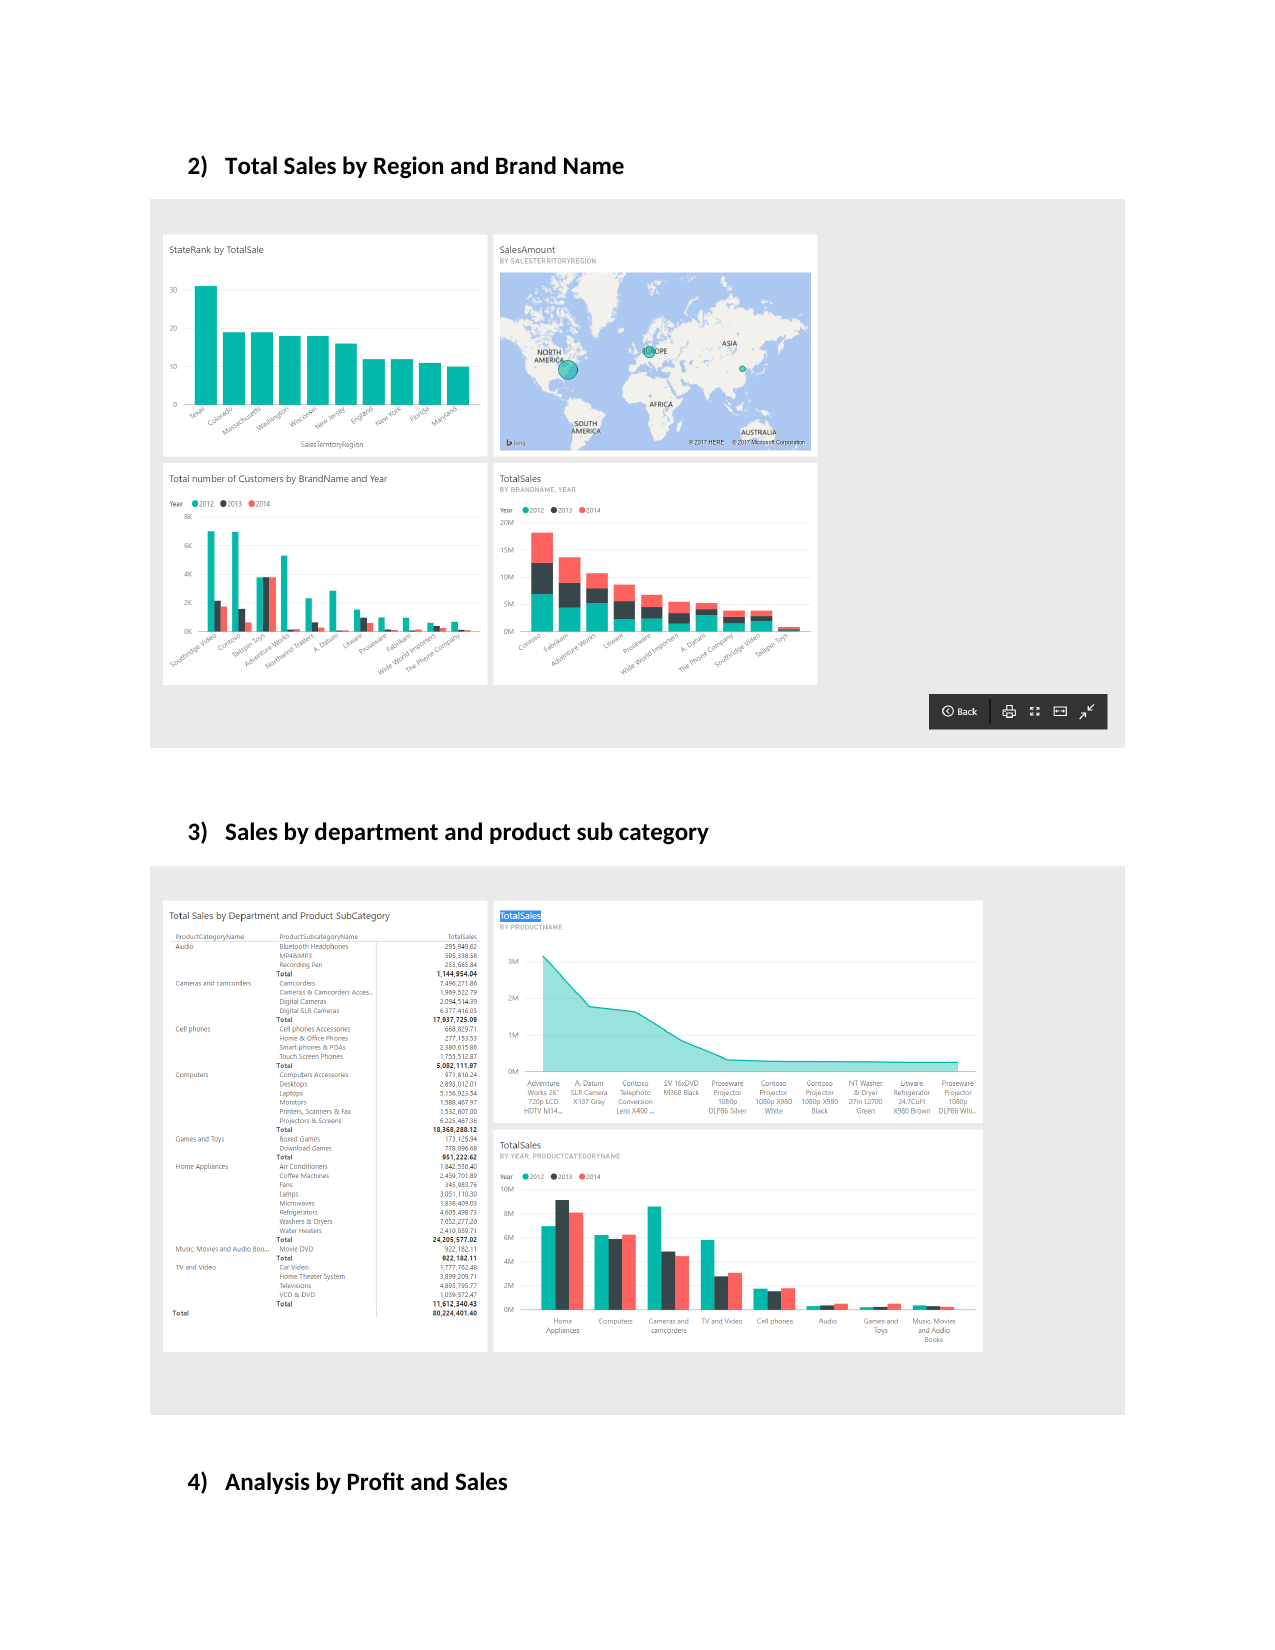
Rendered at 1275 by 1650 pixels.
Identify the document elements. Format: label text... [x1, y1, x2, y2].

picture [150, 866, 1125, 1415]
list Analysis by Profit and Sales [187, 1466, 1125, 1497]
picture [150, 199, 1125, 748]
list Sales by department and product sub category [187, 816, 1125, 847]
list Total Sales by Region and Brand Name [187, 150, 1125, 181]
